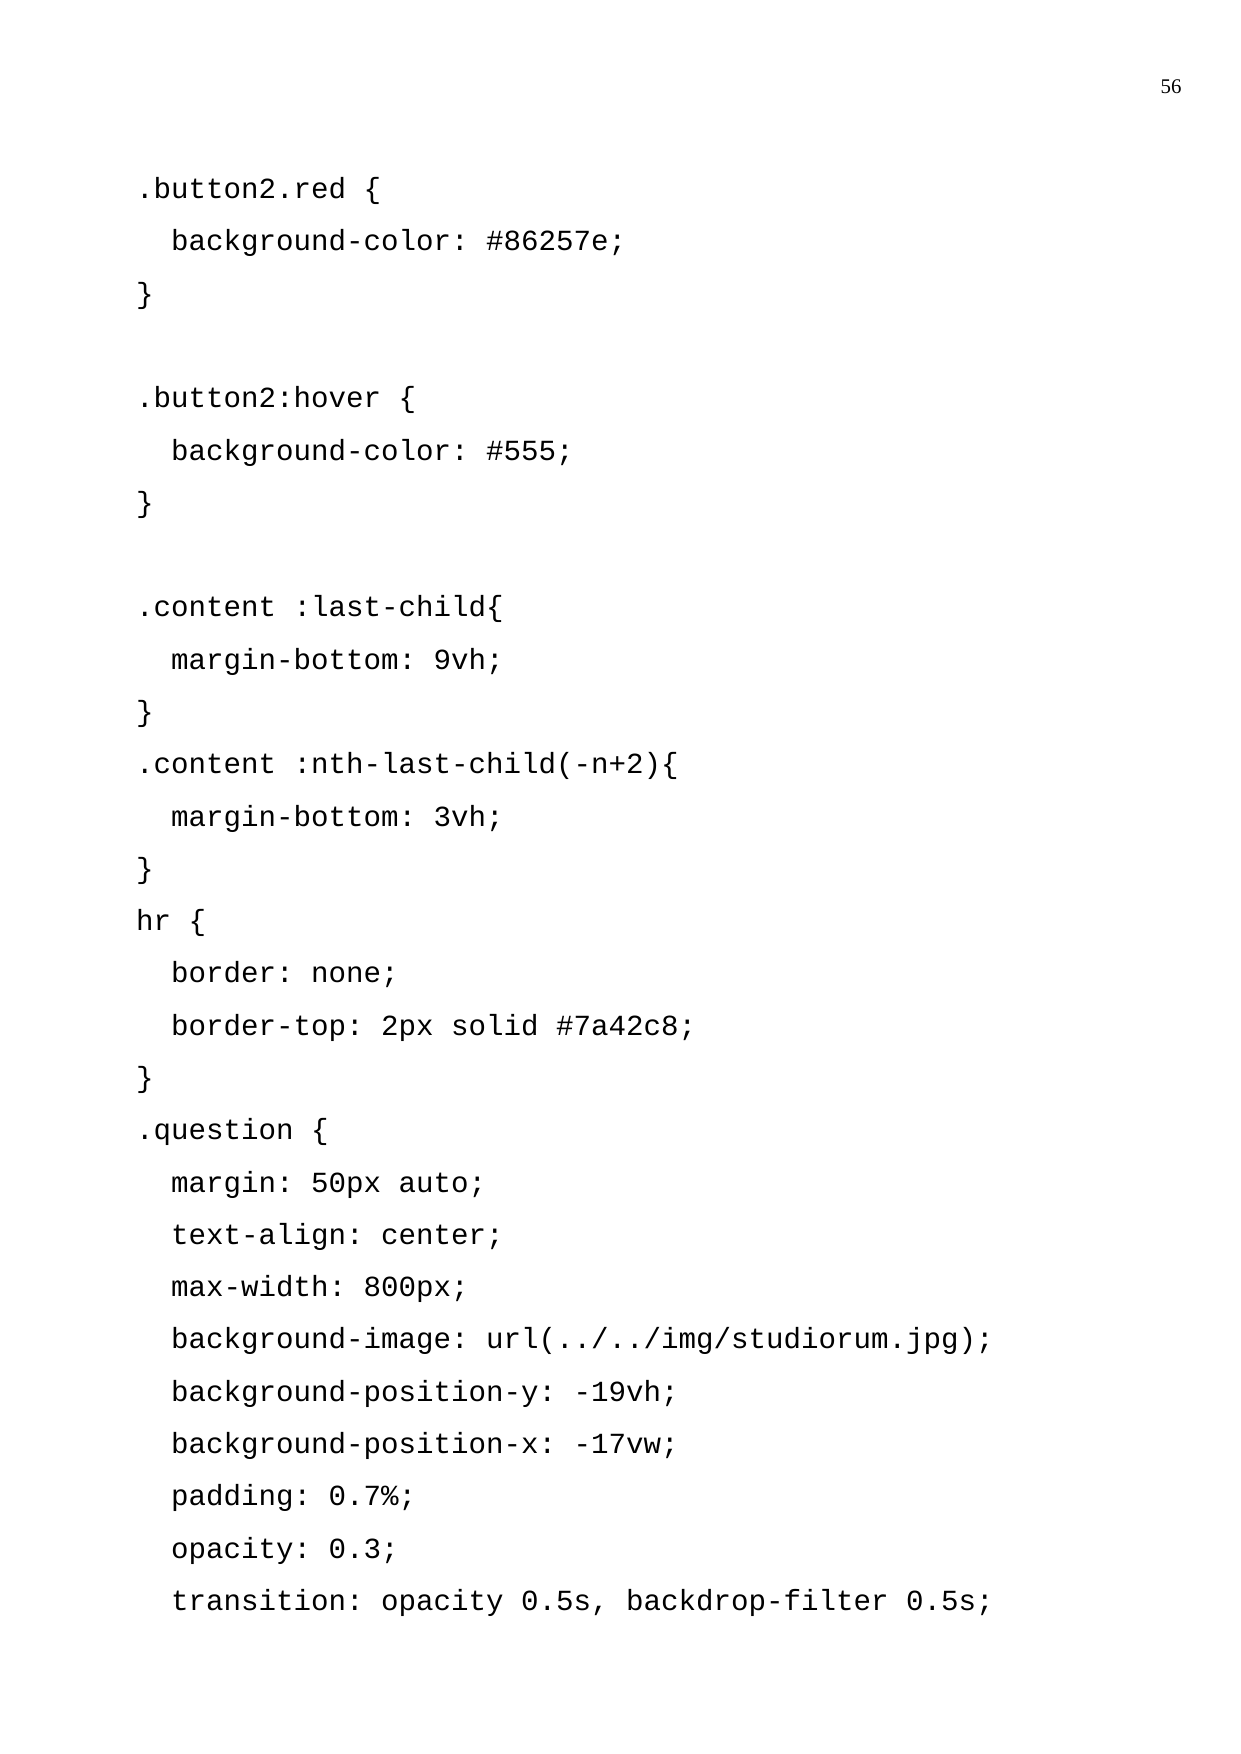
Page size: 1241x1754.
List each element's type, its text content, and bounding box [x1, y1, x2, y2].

text background-position-y: -19vh; [136, 1377, 1181, 1410]
text background-color: #86257e; [136, 227, 1181, 259]
text padding: 0.7%; [136, 1482, 1181, 1514]
text .content :nth-last-child(-n+2){ [136, 749, 1181, 782]
text opacity: 0.3; [136, 1534, 1181, 1567]
text .button2.red { [136, 174, 1181, 207]
text .content :last-child{ [136, 593, 1181, 626]
text margin-bottom: 9vh; [136, 645, 1181, 678]
text margin-bottom: 3vh; [136, 802, 1181, 835]
text border-top: 2px solid #7a42c8; [136, 1011, 1181, 1044]
text } [136, 697, 1181, 730]
text background-image: url(../../img/studiorum.jpg); [136, 1325, 1181, 1358]
text } [136, 1063, 1181, 1096]
text transition: opacity 0.5s, backdrop-filter 0.5s; [136, 1586, 1181, 1619]
text hr { [136, 906, 1181, 939]
text } [136, 279, 1181, 312]
text .question { [136, 1116, 1181, 1148]
text } [136, 854, 1181, 887]
text .button2:hover { [136, 383, 1181, 416]
text text-align: center; [136, 1220, 1181, 1253]
text background-position-x: -17vw; [136, 1429, 1181, 1462]
text max-width: 800px; [136, 1272, 1181, 1305]
text background-color: #555; [136, 436, 1181, 469]
text } [136, 488, 1181, 521]
text margin: 50px auto; [136, 1168, 1181, 1201]
text border: none; [136, 959, 1181, 992]
